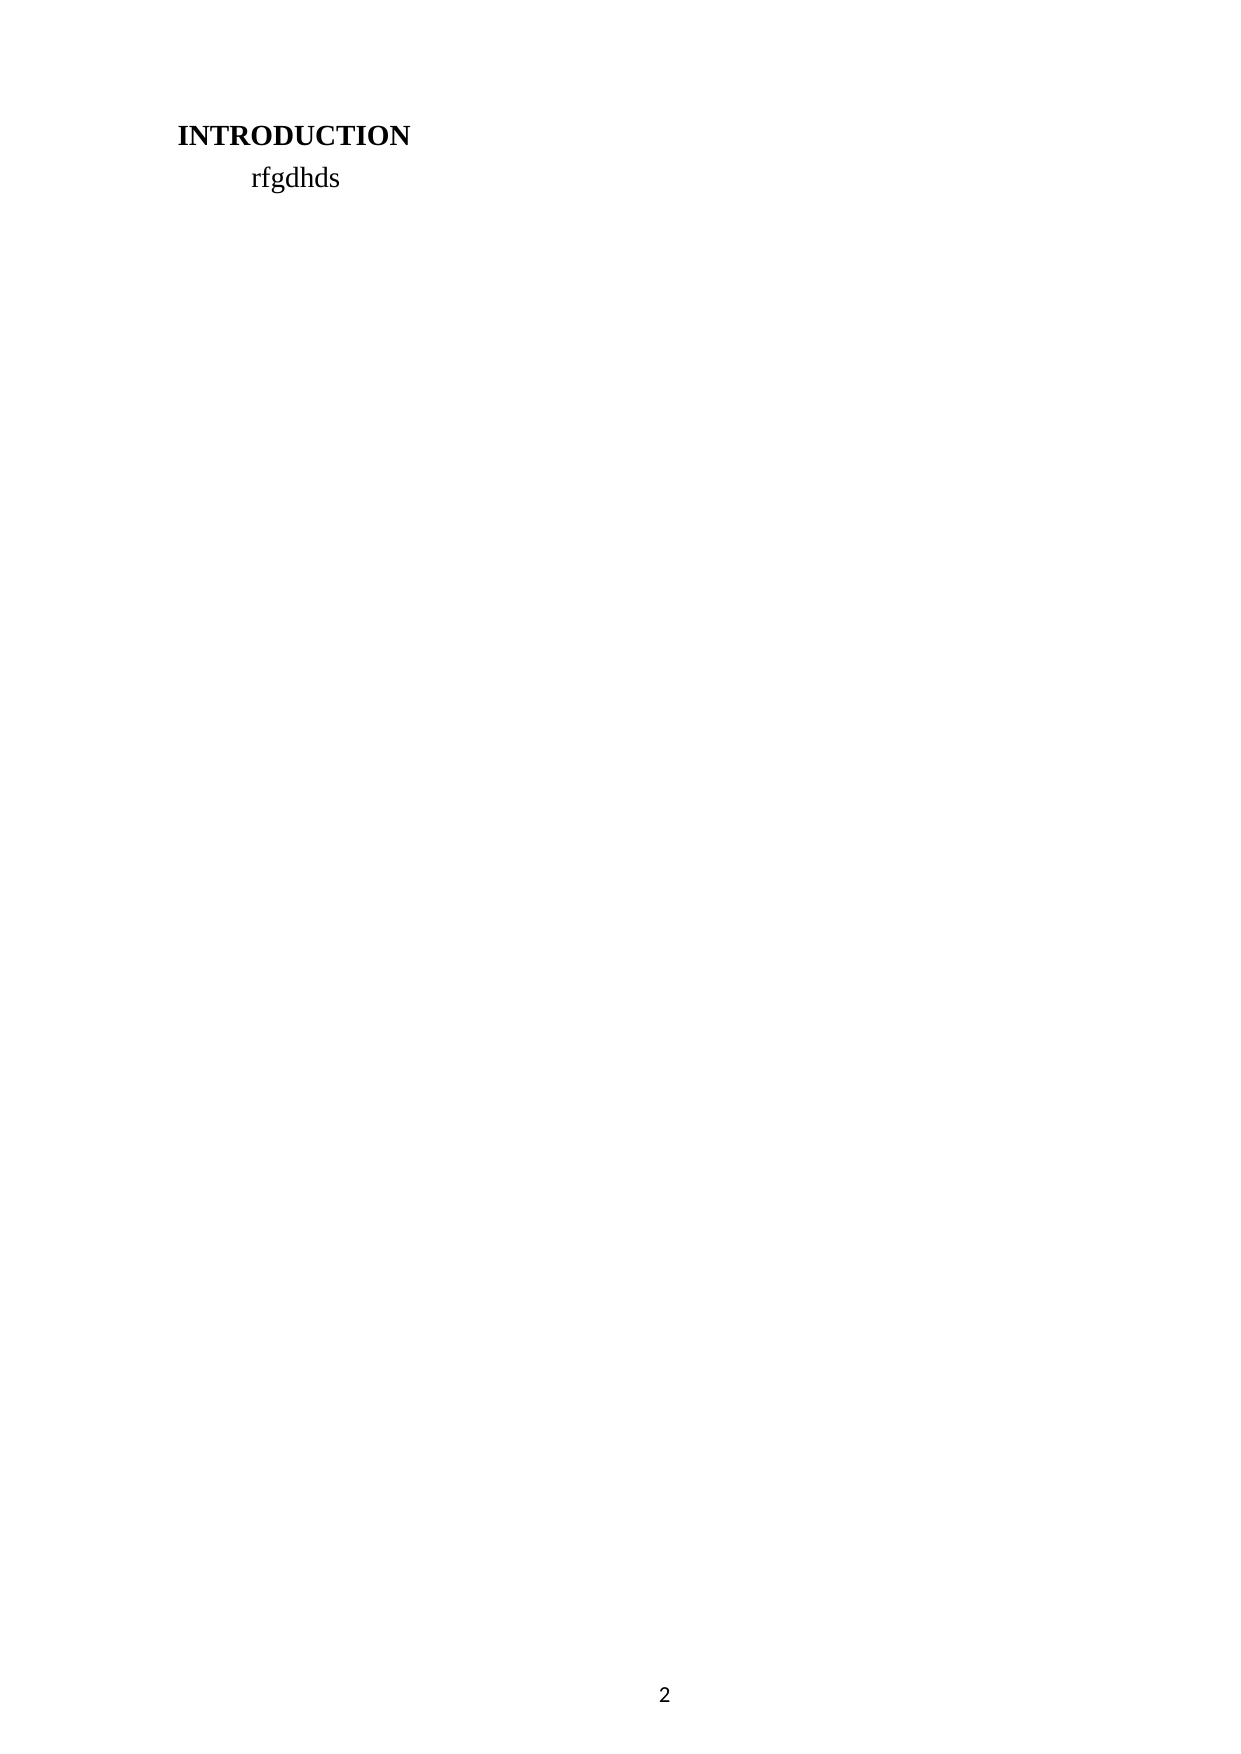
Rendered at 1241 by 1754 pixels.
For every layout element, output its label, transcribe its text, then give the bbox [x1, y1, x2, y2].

text rfgdhds [177, 160, 1152, 193]
list INTRODUCTION [177, 118, 1152, 152]
